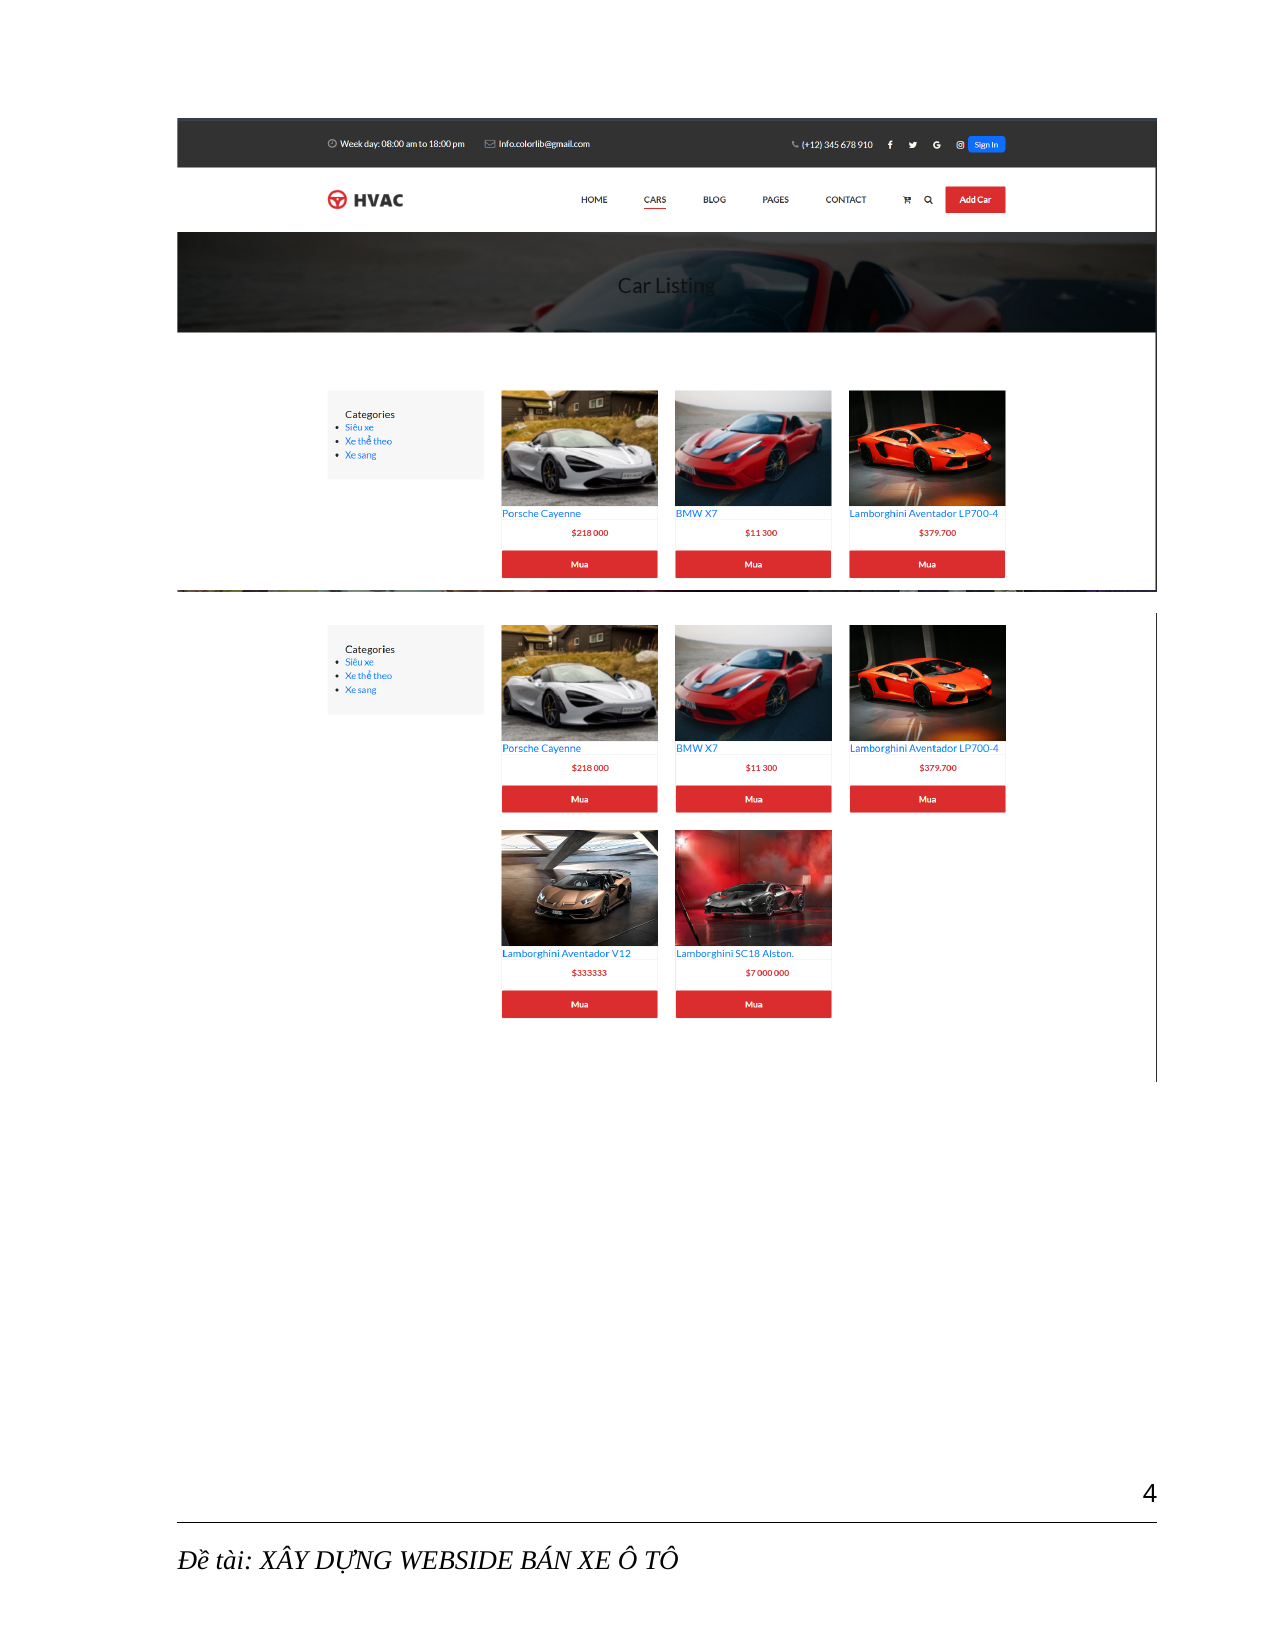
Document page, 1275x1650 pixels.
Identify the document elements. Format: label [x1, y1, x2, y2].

picture [177, 118, 1157, 592]
picture [177, 613, 1157, 1082]
